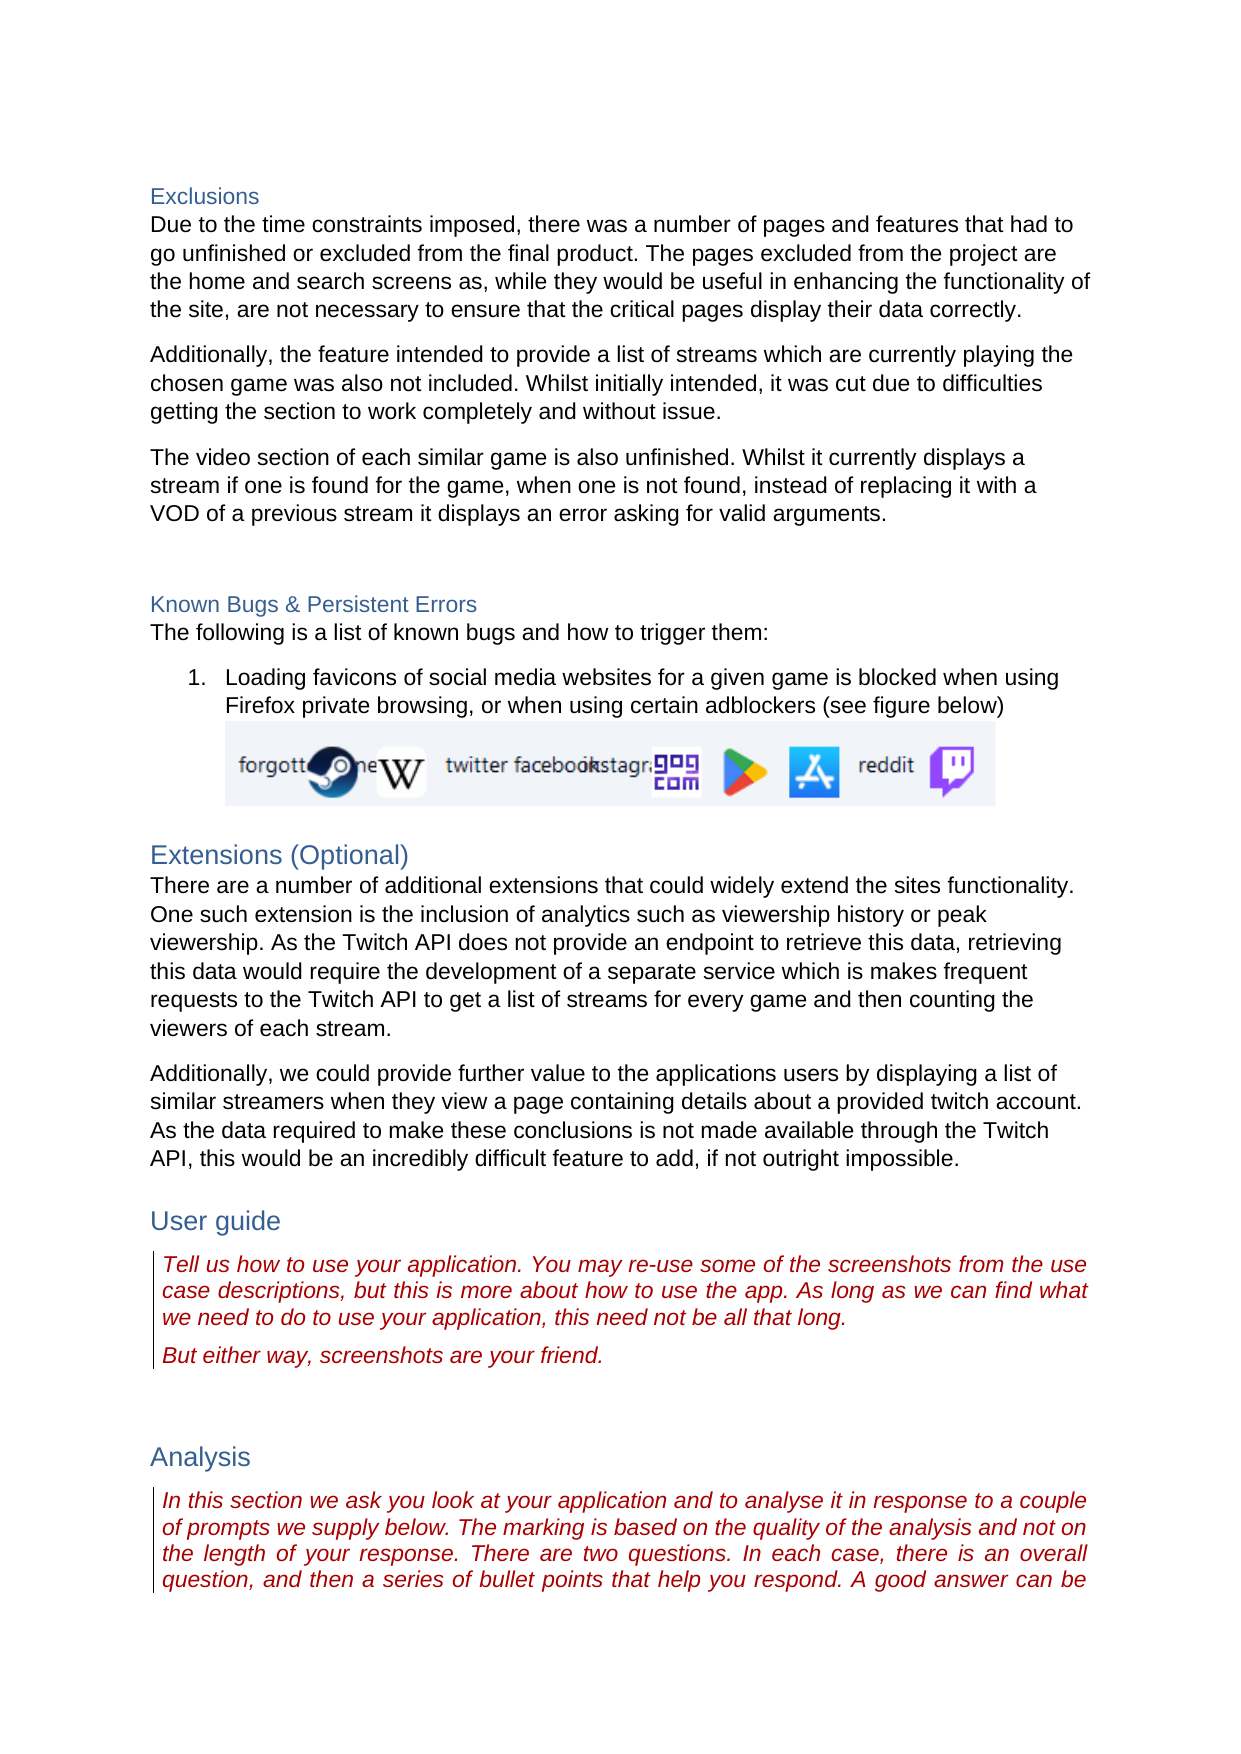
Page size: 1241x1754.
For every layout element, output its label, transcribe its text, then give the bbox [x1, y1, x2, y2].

text Additionally, the feature intended to provide a list of streams which are currently playing the chosen game was also not included. Whilst initially intended, it was cut due to difficulties getting the section to work completely and without issue. [150, 341, 1090, 425]
text Tell us how to use your application. You may re-use some of the screenshots from the use case descriptions, but this is more about how to use the app. As long as we can find what we need to do to use your application, this need not be all that long. [154, 1251, 1090, 1330]
subtitle Extensions (Optional) [150, 839, 1090, 870]
text There are a number of additional extensions that could widely extend the sites functionality. One such extension is the inclusion of analytics such as viewership history or peak viewership. As the Twitch API does not provide an endpoint to retrieve this data, retrieving this data would require the development of a separate service which is makes frequent requests to the Twitch API to get a list of streams for every game and then counting the viewers of each stream. [150, 872, 1090, 1041]
text Due to the time constraints imposed, there was a number of pages and features that had to go unfinished or excluded from the final product. The pages excluded from the project are the home and search screens as, while they would be useful in enhancing the functionality of the site, are not necessary to ensure that the critical pages display their data correctly. [150, 211, 1090, 323]
subtitle User guide [150, 1205, 1090, 1236]
text But either way, screenshots are your friend. [154, 1342, 1090, 1369]
text The video section of each similar game is also unfinished. Whilst it currently displays a stream if one is found for the game, when one is not found, instead of replacing it with a VOD of a previous stream it displays an error asking for valid arguments. [150, 443, 1090, 527]
picture [225, 721, 996, 806]
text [154, 1487, 1090, 1593]
subtitle Analysis [150, 1441, 1090, 1472]
subtitle Exclusions [150, 183, 1090, 209]
text The following is a list of known bugs and how to trigger them: [150, 619, 1090, 645]
subtitle Known Bugs & Persistent Errors [150, 591, 1090, 617]
text Additionally, we could provide further value to the applications users by displaying a list of similar streamers when they view a page containing details about a provided twitch account. As the data required to make these conclusions is not made available through the Twitch API, this would be an incredibly difficult feature to add, if not outright impossible. [150, 1060, 1090, 1171]
